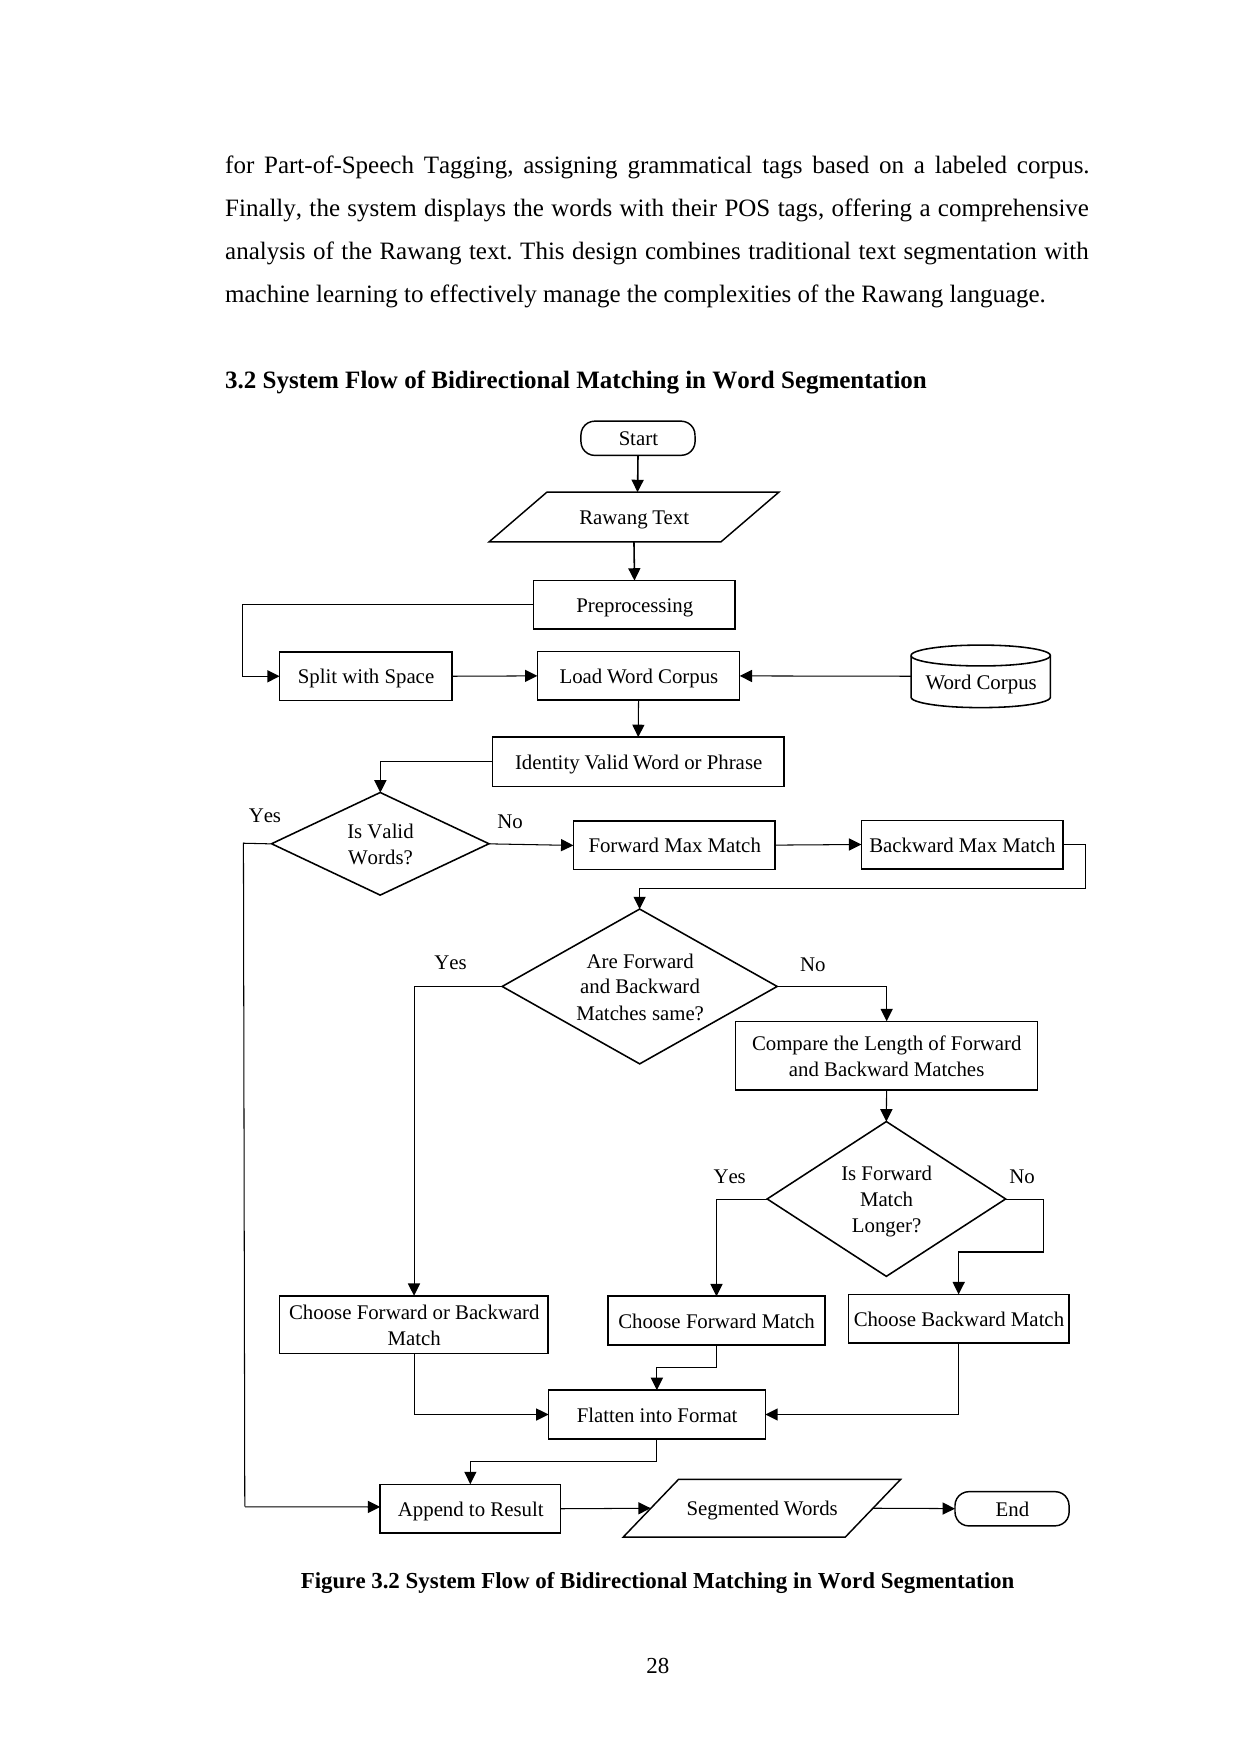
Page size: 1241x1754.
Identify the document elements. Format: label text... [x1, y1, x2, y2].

text 3.2 System Flow of Bidirectional Matching in Word Segmentation [225, 366, 1090, 394]
text Figure 3.2 System Flow of Bidirectional Matching in Word Segmentation [225, 1567, 1090, 1593]
text for Part-of-Speech Tagging, assigning grammatical tags based on a labeled corpus. Finally, the system displays the words with their POS tags, offering a comprehensive analysis of the Rawang text. This design combines traditional text segmentation with machine learning to effectively manage the complexities of the Rawang language. [225, 150, 1090, 308]
